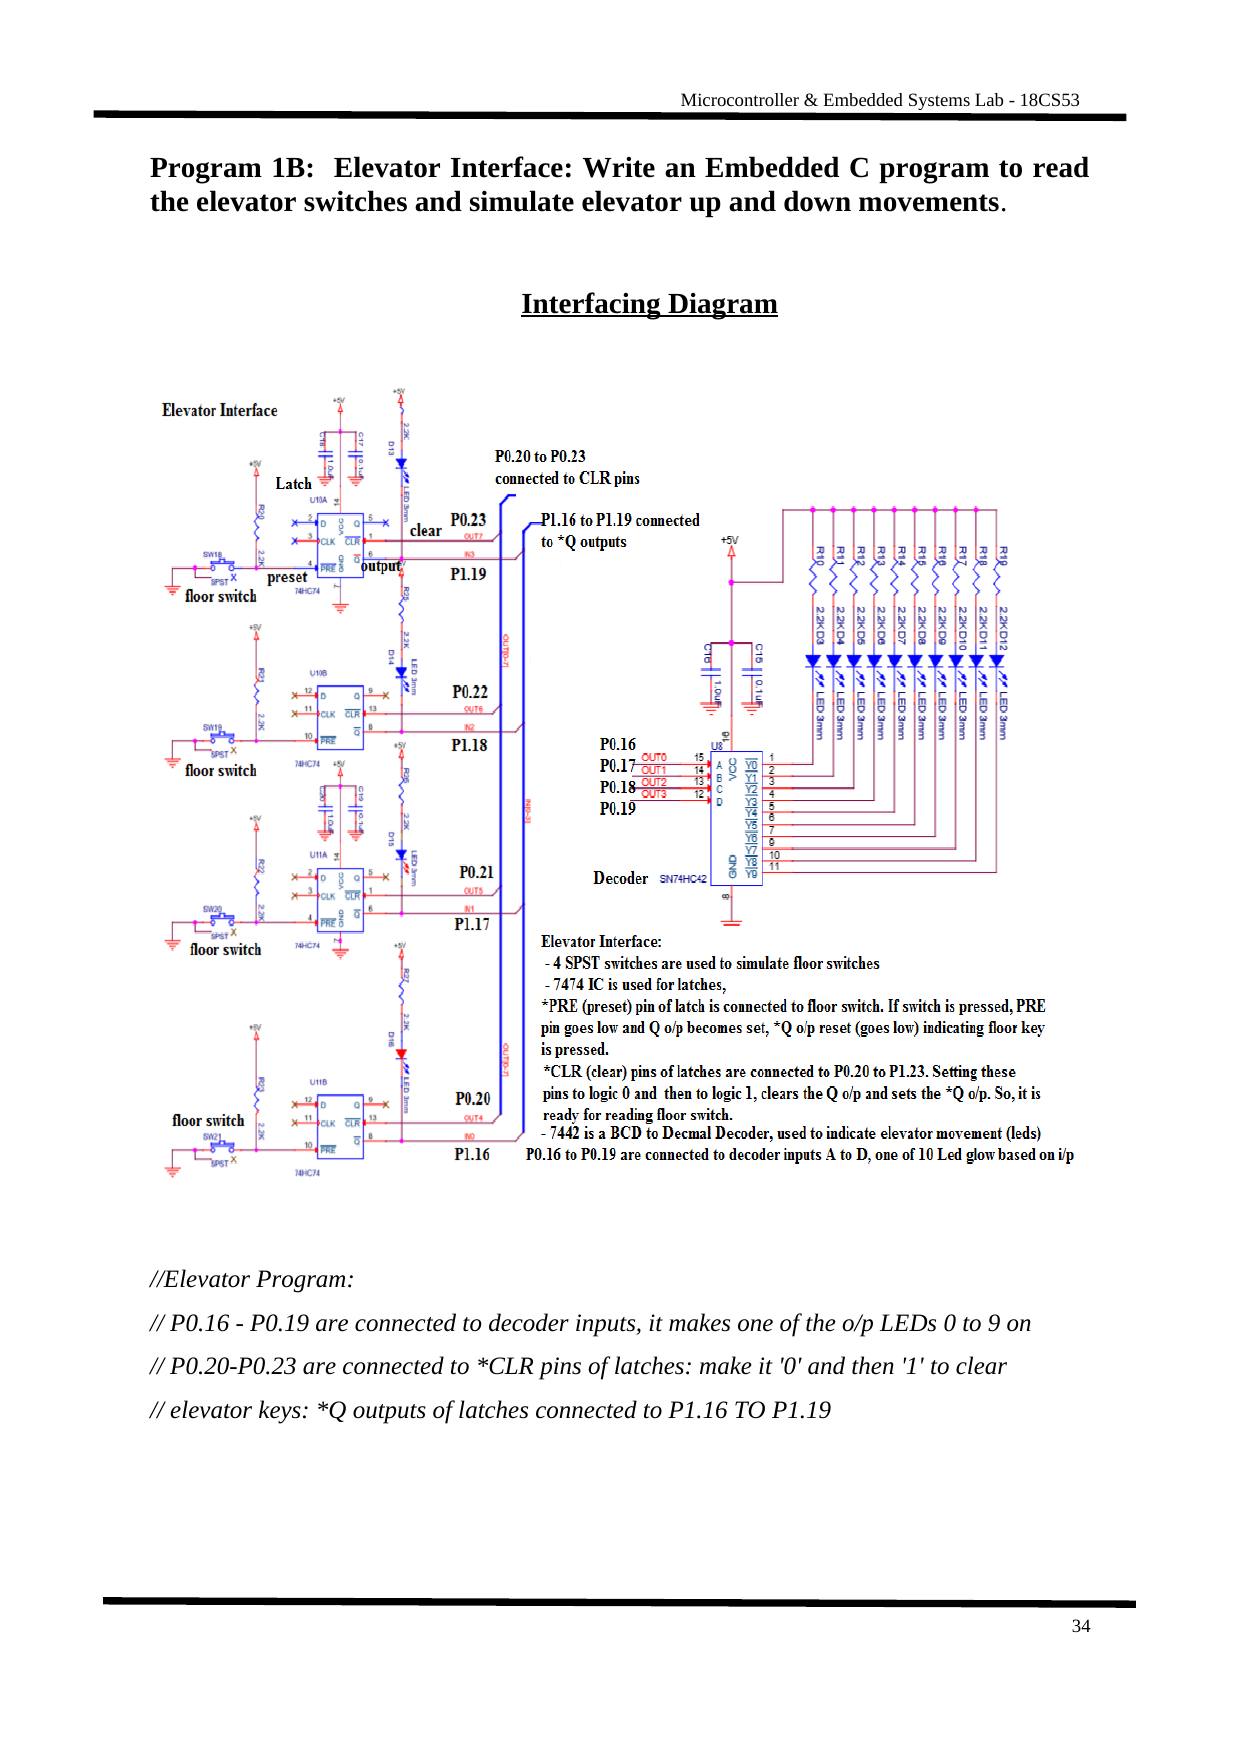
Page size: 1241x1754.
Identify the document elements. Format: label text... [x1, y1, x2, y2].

text Program 1B: Elevator Interface: Write an Embedded C program to read the elevator switches and simulate elevator up and down movements. [150, 151, 1090, 218]
text // P0.16 - P0.19 are connected to decoder inputs, it makes one of the o/p LEDs 0 to 9 on [150, 1308, 1080, 1336]
picture [150, 388, 1080, 1181]
text //Elevator Program: [150, 1264, 1080, 1293]
text // P0.20-P0.23 are connected to *CLR pins of latches: make it '0' and then '1' to clear [150, 1351, 1080, 1380]
text Interfacing Diagram [209, 286, 1090, 320]
text // elevator keys: *Q outputs of latches connected to P1.16 TO P1.19 [150, 1395, 1080, 1424]
